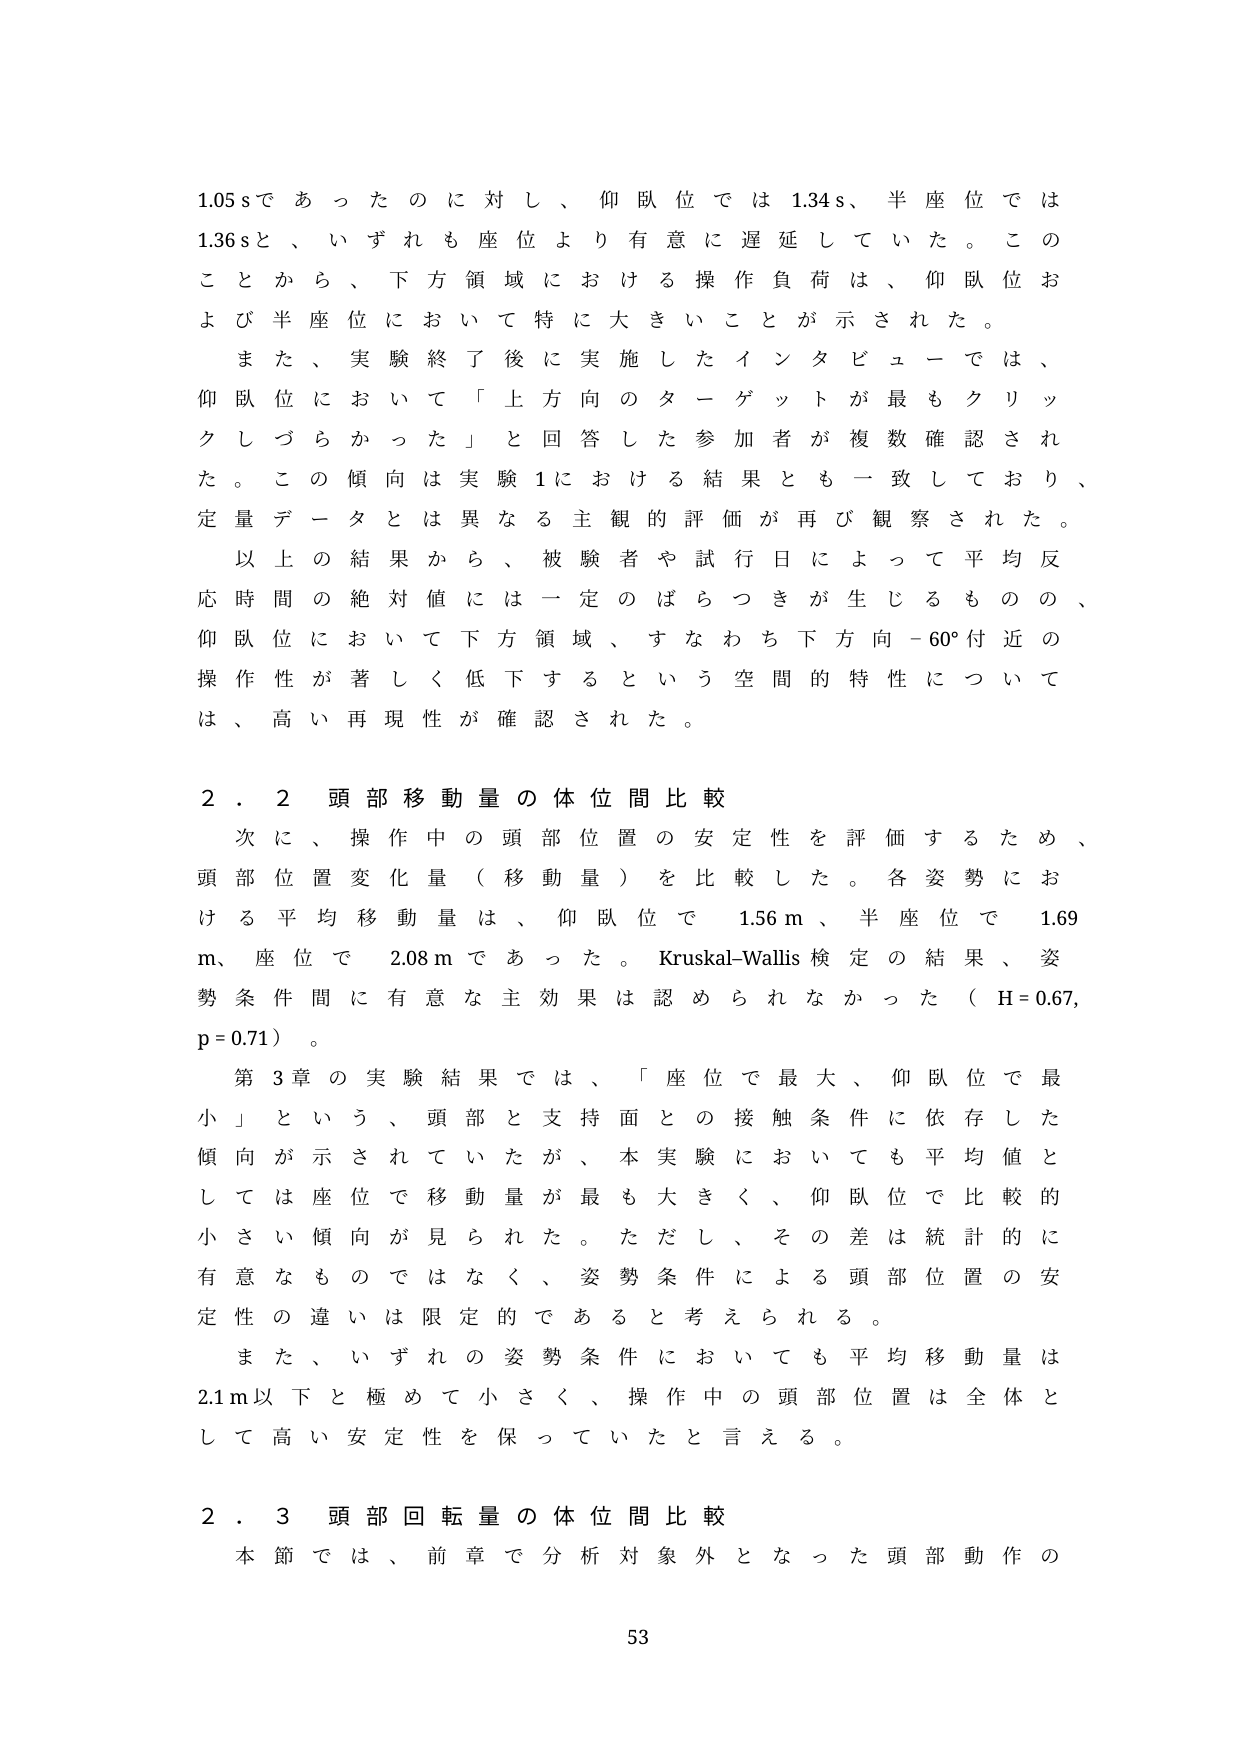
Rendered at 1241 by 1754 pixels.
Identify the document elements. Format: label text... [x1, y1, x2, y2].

text 次に、操作中の頭部位置の安定性を評価するため、頭部位置変化量（移動量）を比較した。各姿勢における平均移動量は、仰臥位で 1.56 m、半座位で 1.69 m、座位で 2.08 mであった。Kruskal–Wallis 検定の結果、姿勢条件間に有意な主効果は認められなかった（H = 0.67, p = 0.71）。 [197, 817, 1078, 1056]
subtitle ２．３ 頭部回転量の体位間比較 [197, 1495, 1078, 1535]
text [197, 1535, 1078, 1575]
text また、実験終了後に実施したインタビューでは、仰臥位において「上方向のターゲットが最もクリックしづらかった」と回答した参加者が複数確認された。この傾向は実験1における結果とも一致しており、定量データとは異なる主観的評価が再び観察された。 [197, 338, 1078, 538]
text また、いずれの姿勢条件においても平均移動量は 2.1 m 以下と極めて小さく、操作中の頭部位置は全体として高い安定性を保っていたと言える。 [197, 1336, 1078, 1455]
text 以上の結果から、被験者や試行日によって平均反応時間の絶対値には一定のばらつきが生じるものの、仰臥位において下方領域、すなわち下方向−60°付近の操作性が著しく低下するという空間的特性については、高い再現性が確認された。 [197, 538, 1078, 737]
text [197, 179, 1078, 338]
subtitle ２．２ 頭部移動量の体位間比較 [197, 777, 1078, 817]
text 第3章の実験結果では、「座位で最大、仰臥位で最小」という、頭部と支持面との接触条件に依存した傾向が示されていたが、本実験においても平均値としては座位で移動量が最も大きく、仰臥位で比較的小さい傾向が見られた。ただし、その差は統計的に有意なものではなく、姿勢条件による頭部位置の安定性の違いは限定的であると考えられる。 [197, 1056, 1078, 1336]
